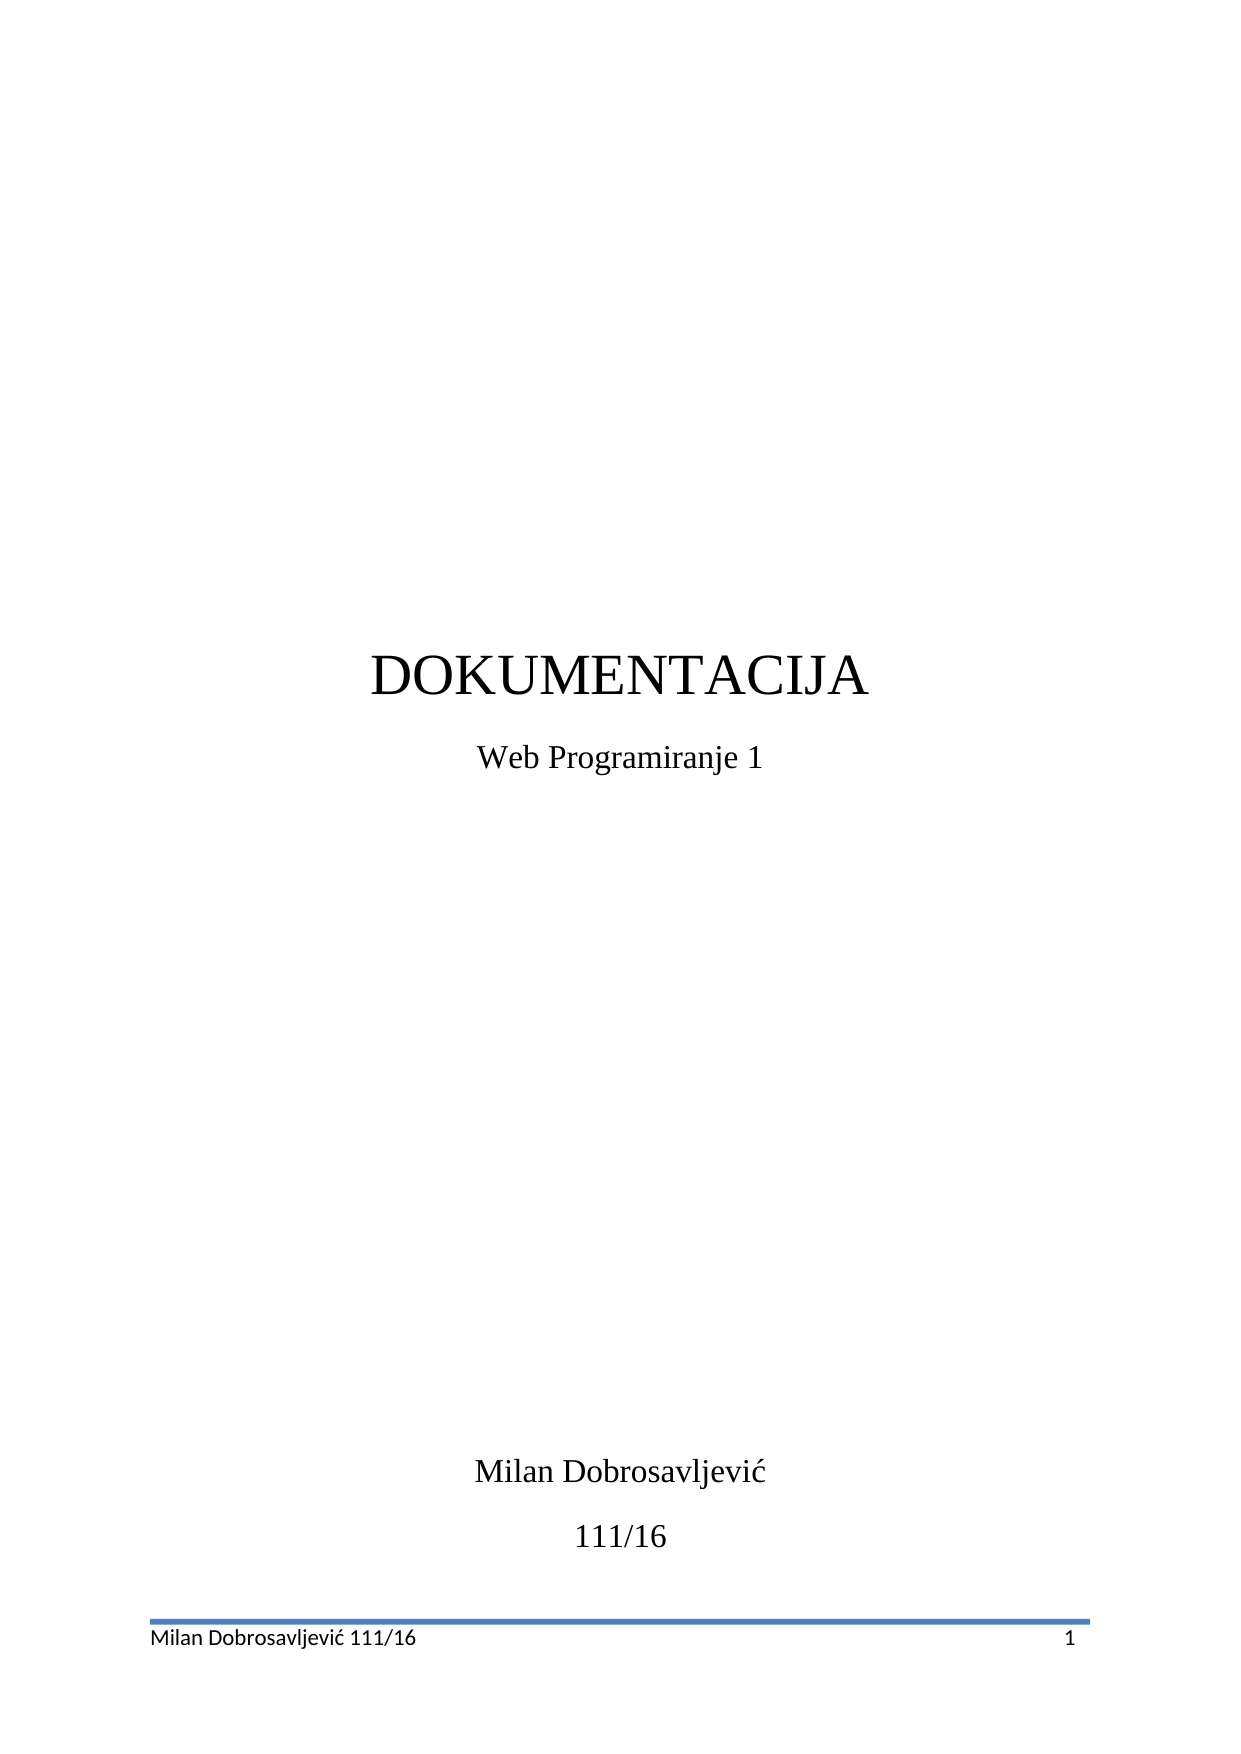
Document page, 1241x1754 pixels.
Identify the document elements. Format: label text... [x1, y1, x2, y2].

text DOKUMENTACIJA [150, 639, 1090, 707]
text 111/16 [150, 1516, 1090, 1554]
text Web Programiranje 1 [150, 737, 1090, 776]
text Milan Dobrosavljević [150, 1451, 1090, 1490]
